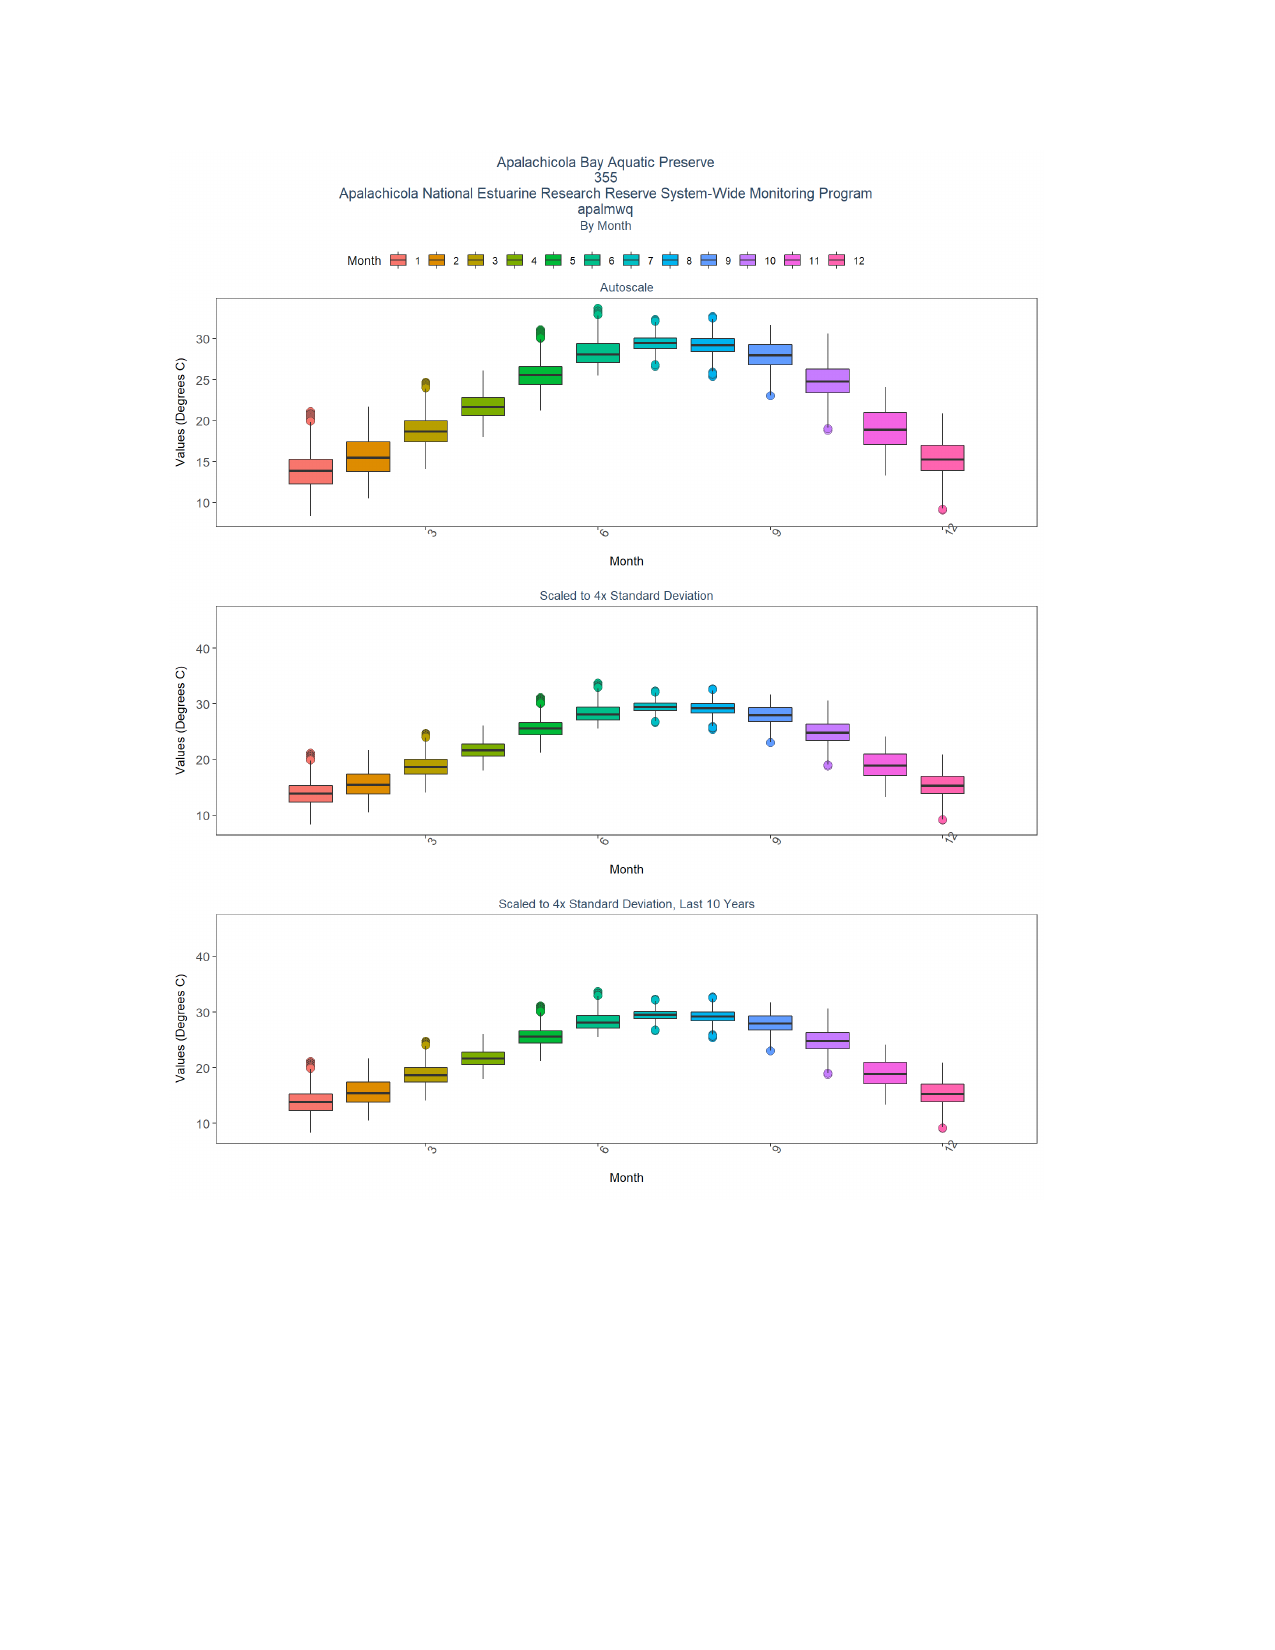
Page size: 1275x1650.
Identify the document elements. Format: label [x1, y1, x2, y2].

picture [168, 150, 1044, 1200]
